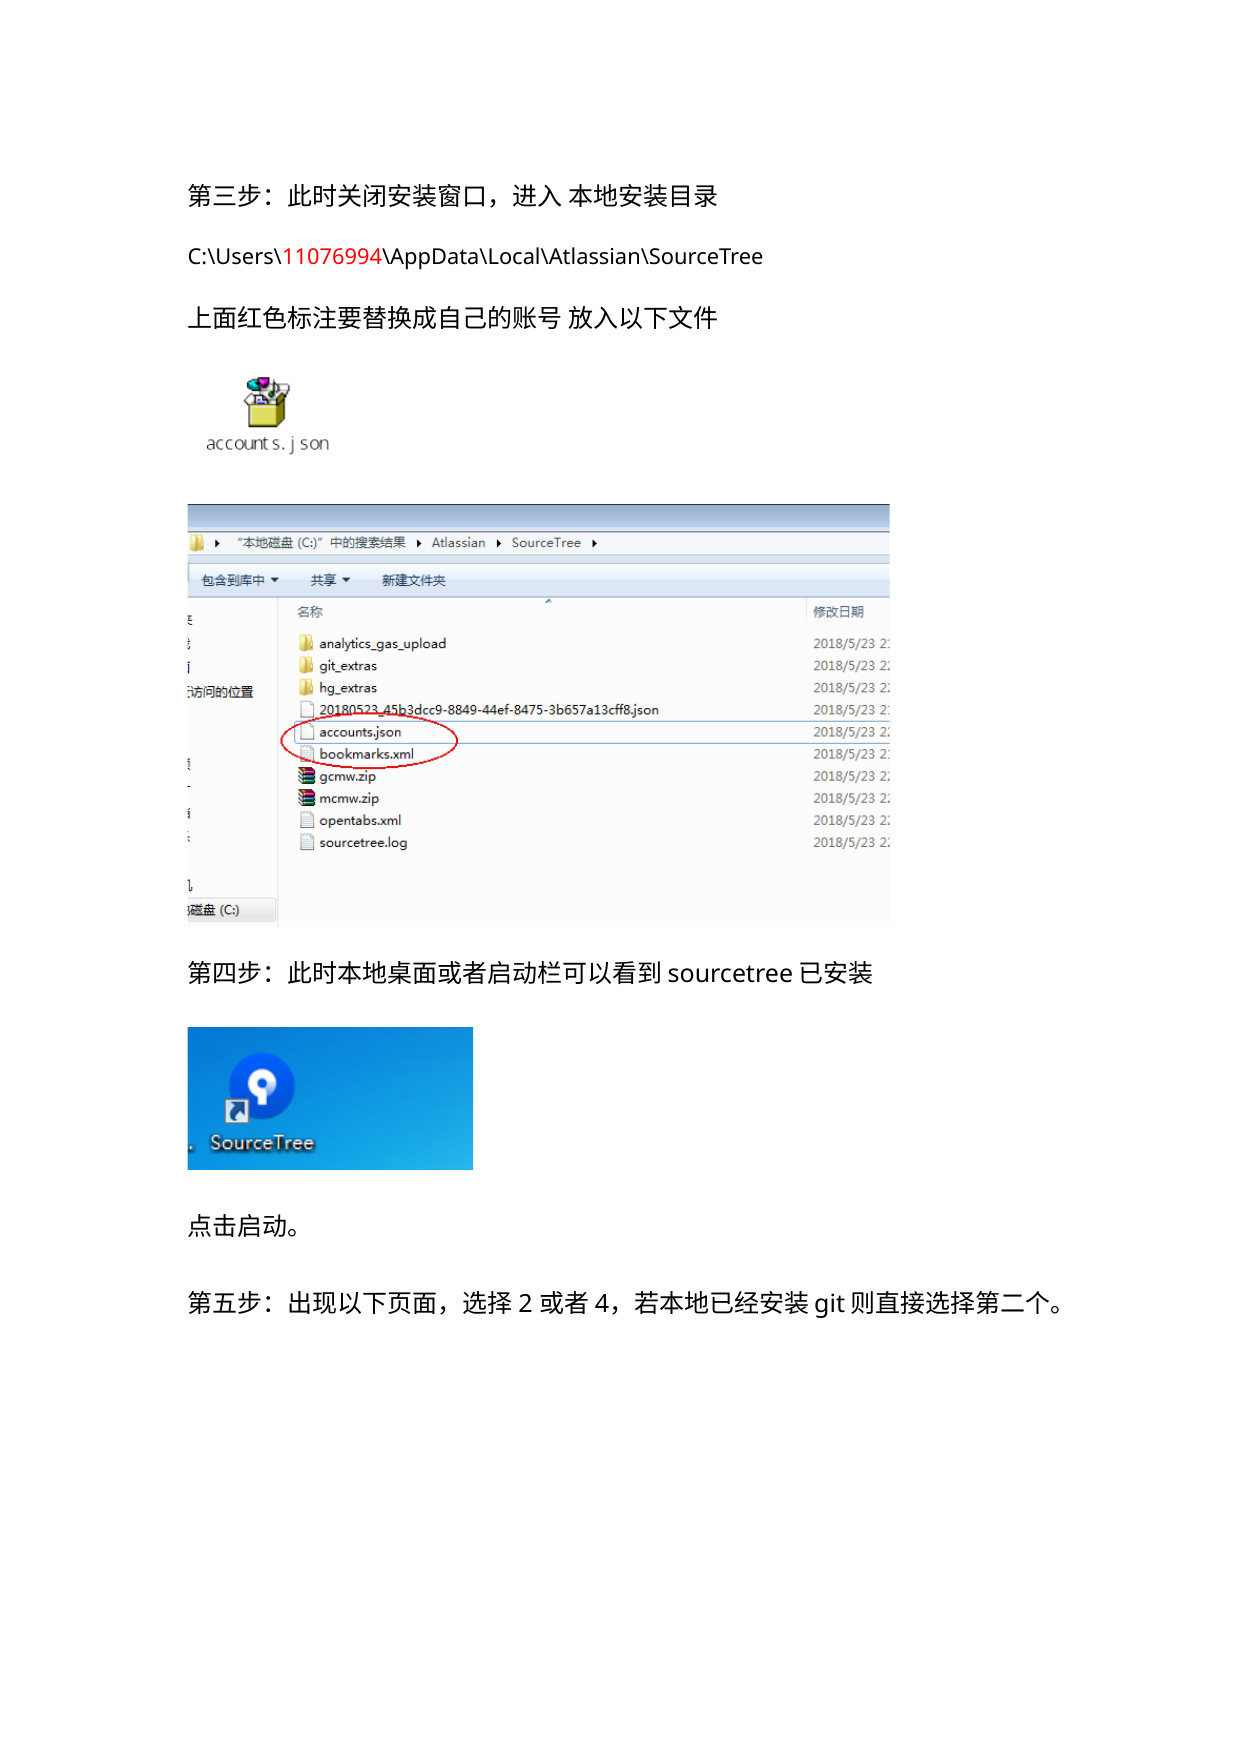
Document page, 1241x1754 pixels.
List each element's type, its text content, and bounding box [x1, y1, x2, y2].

picture [187, 1027, 474, 1170]
text 第四步：此时本地桌面或者启动栏可以看到sourcetree已安装 [187, 939, 1053, 1004]
text 第五步：出现以下页面，选择 2 或者 4，若本地已经安装git则直接选择第二个。 [187, 1269, 1053, 1334]
picture [187, 504, 890, 927]
text 上面红色标注要替换成自己的账号 放入以下文件 [187, 284, 1053, 349]
text 点击启动。 [187, 1192, 1053, 1257]
text 第三步：此时关闭安装窗口，进入 本地安装目录 [187, 162, 1053, 227]
text C:\Users\11076994\AppData\Local\Atlassian\SourceTree [187, 239, 1053, 272]
picture [284, 1140, 313, 1149]
